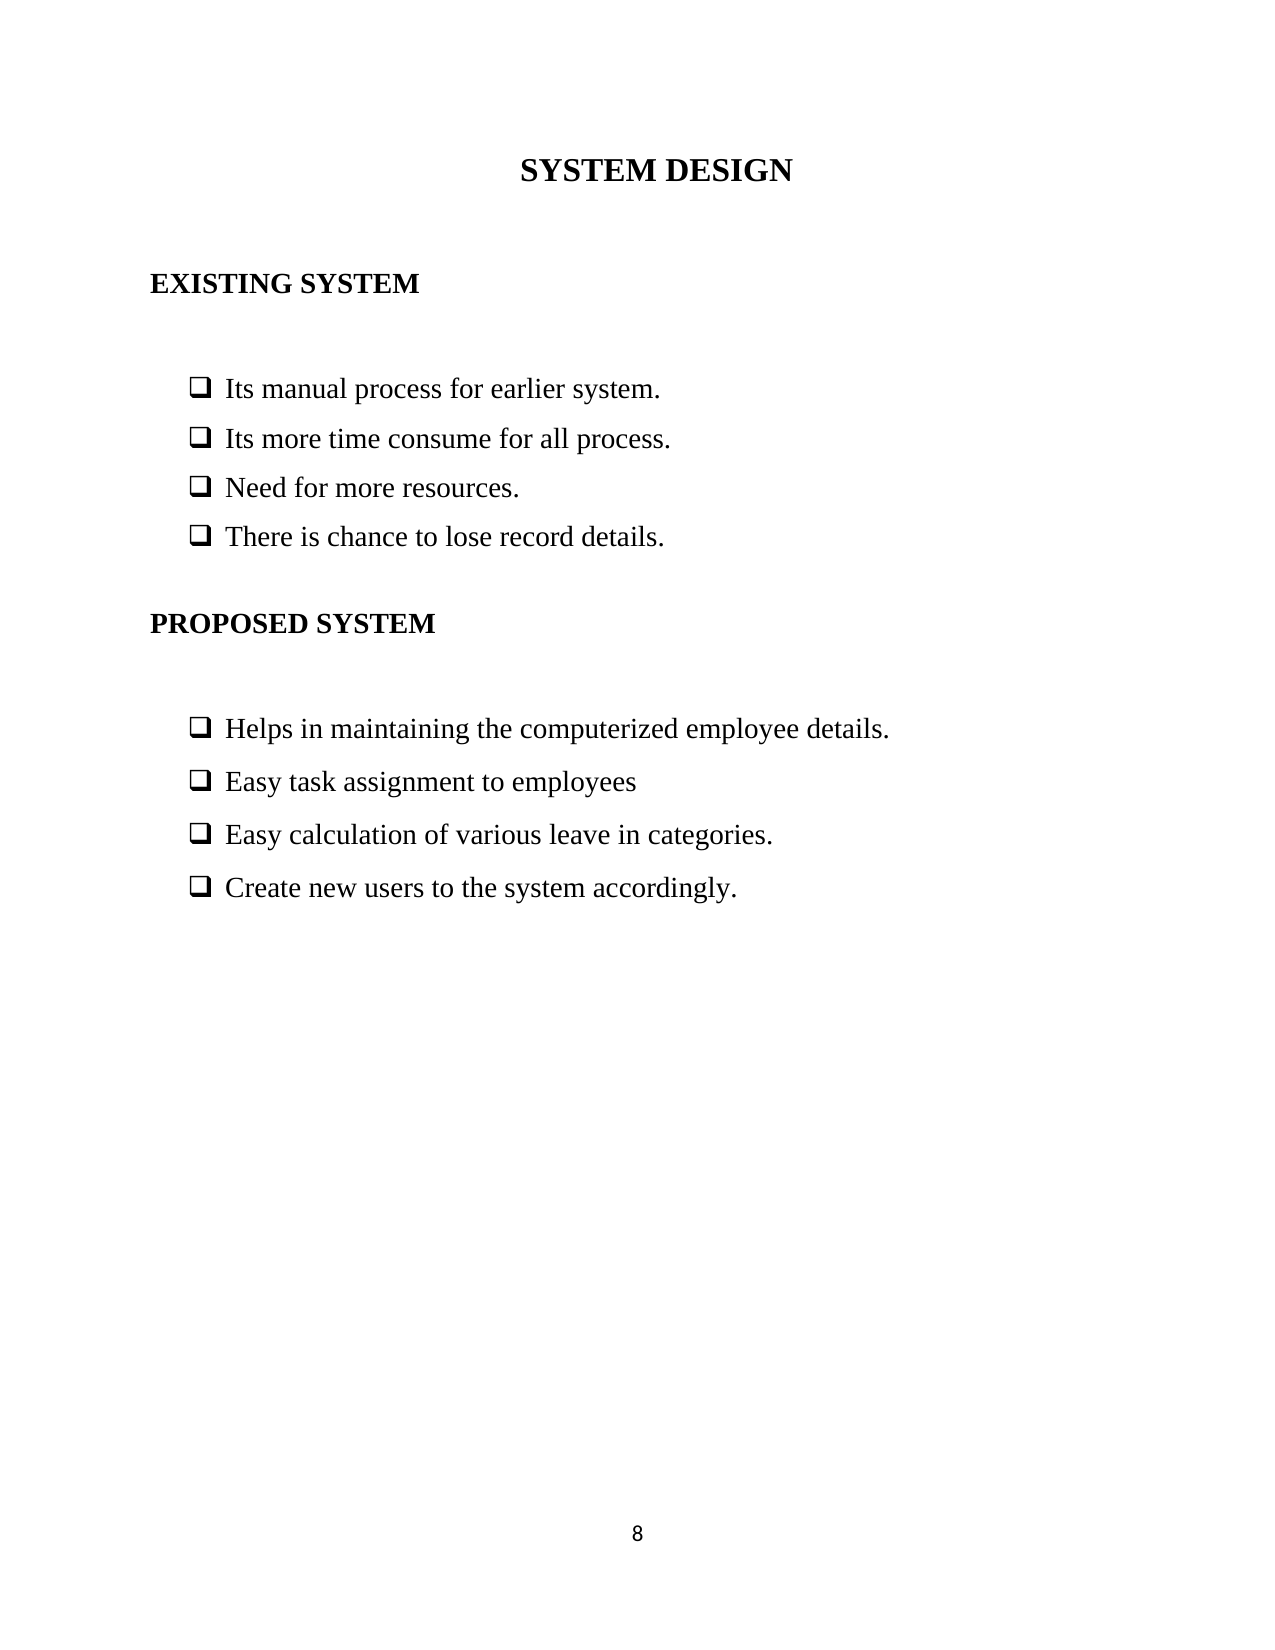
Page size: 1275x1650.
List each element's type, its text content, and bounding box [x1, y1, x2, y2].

list There is chance to lose record details. [187, 519, 1125, 553]
list Easy task assignment to employees [187, 764, 1125, 798]
text PROPOSED SYSTEM [150, 606, 1125, 639]
list Its manual process for earlier system. [187, 372, 1125, 405]
list Create new users to the system accordingly. [187, 870, 1125, 904]
list Helps in maintaining the computerized employee details. [187, 712, 1125, 745]
list Need for more resources. [187, 470, 1125, 504]
list Its more time consume for all process. [187, 421, 1125, 454]
text EXISTING SYSTEM [150, 266, 1125, 299]
text SYSTEM DESIGN [187, 150, 1125, 188]
list Easy calculation of various leave in categories. [187, 817, 1125, 851]
